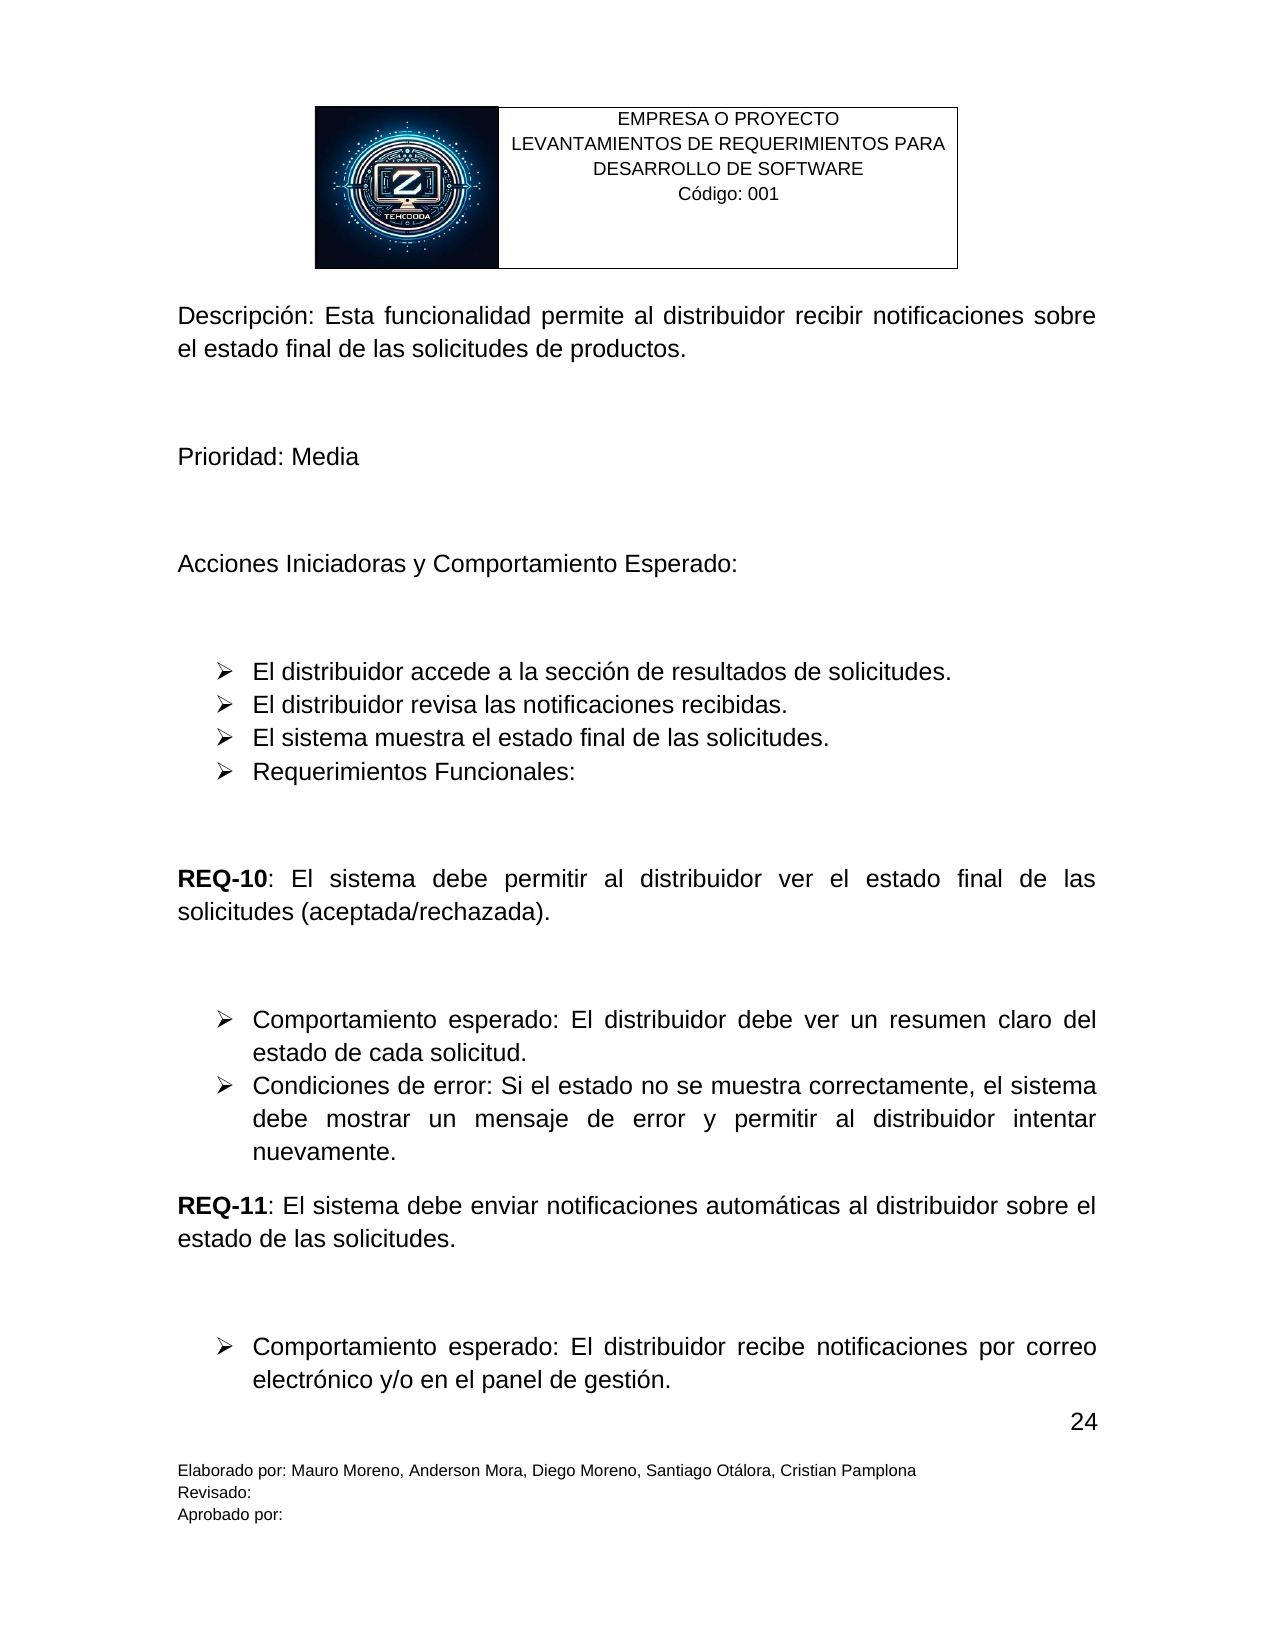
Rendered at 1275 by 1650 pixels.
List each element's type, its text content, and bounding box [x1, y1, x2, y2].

text REQ-10: El sistema debe permitir al distribuidor ver el estado final de las solicitudes (aceptada/rechazada). [177, 864, 1098, 926]
list El sistema muestra el estado final de las solicitudes. [215, 723, 1098, 752]
list Comportamiento esperado: El distribuidor debe ver un resumen claro del estado de cada solicitud. [215, 1005, 1098, 1067]
text REQ-11: El sistema debe enviar notificaciones automáticas al distribuidor sobre el estado de las solicitudes. [177, 1191, 1098, 1253]
text Descripción: Esta funcionalidad permite al distribuidor recibir notificaciones sobre el estado final de las solicitudes de productos. [177, 301, 1098, 363]
list Condiciones de error: Si el estado no se muestra correctamente, el sistema debe mostrar un mensaje de error y permitir al distribuidor intentar nuevamente. [215, 1071, 1098, 1166]
list Comportamiento esperado: El distribuidor recibe notificaciones por correo electrónico y/o en el panel de gestión. [215, 1332, 1098, 1394]
list El distribuidor revisa las notificaciones recibidas. [215, 690, 1098, 719]
picture [318, 108, 498, 268]
list El distribuidor accede a la sección de resultados de solicitudes. [215, 657, 1098, 686]
text Prioridad: Media [177, 442, 1098, 470]
list Requerimientos Funcionales: [215, 756, 1098, 785]
text Acciones Iniciadoras y Comportamiento Esperado: [177, 549, 1098, 578]
